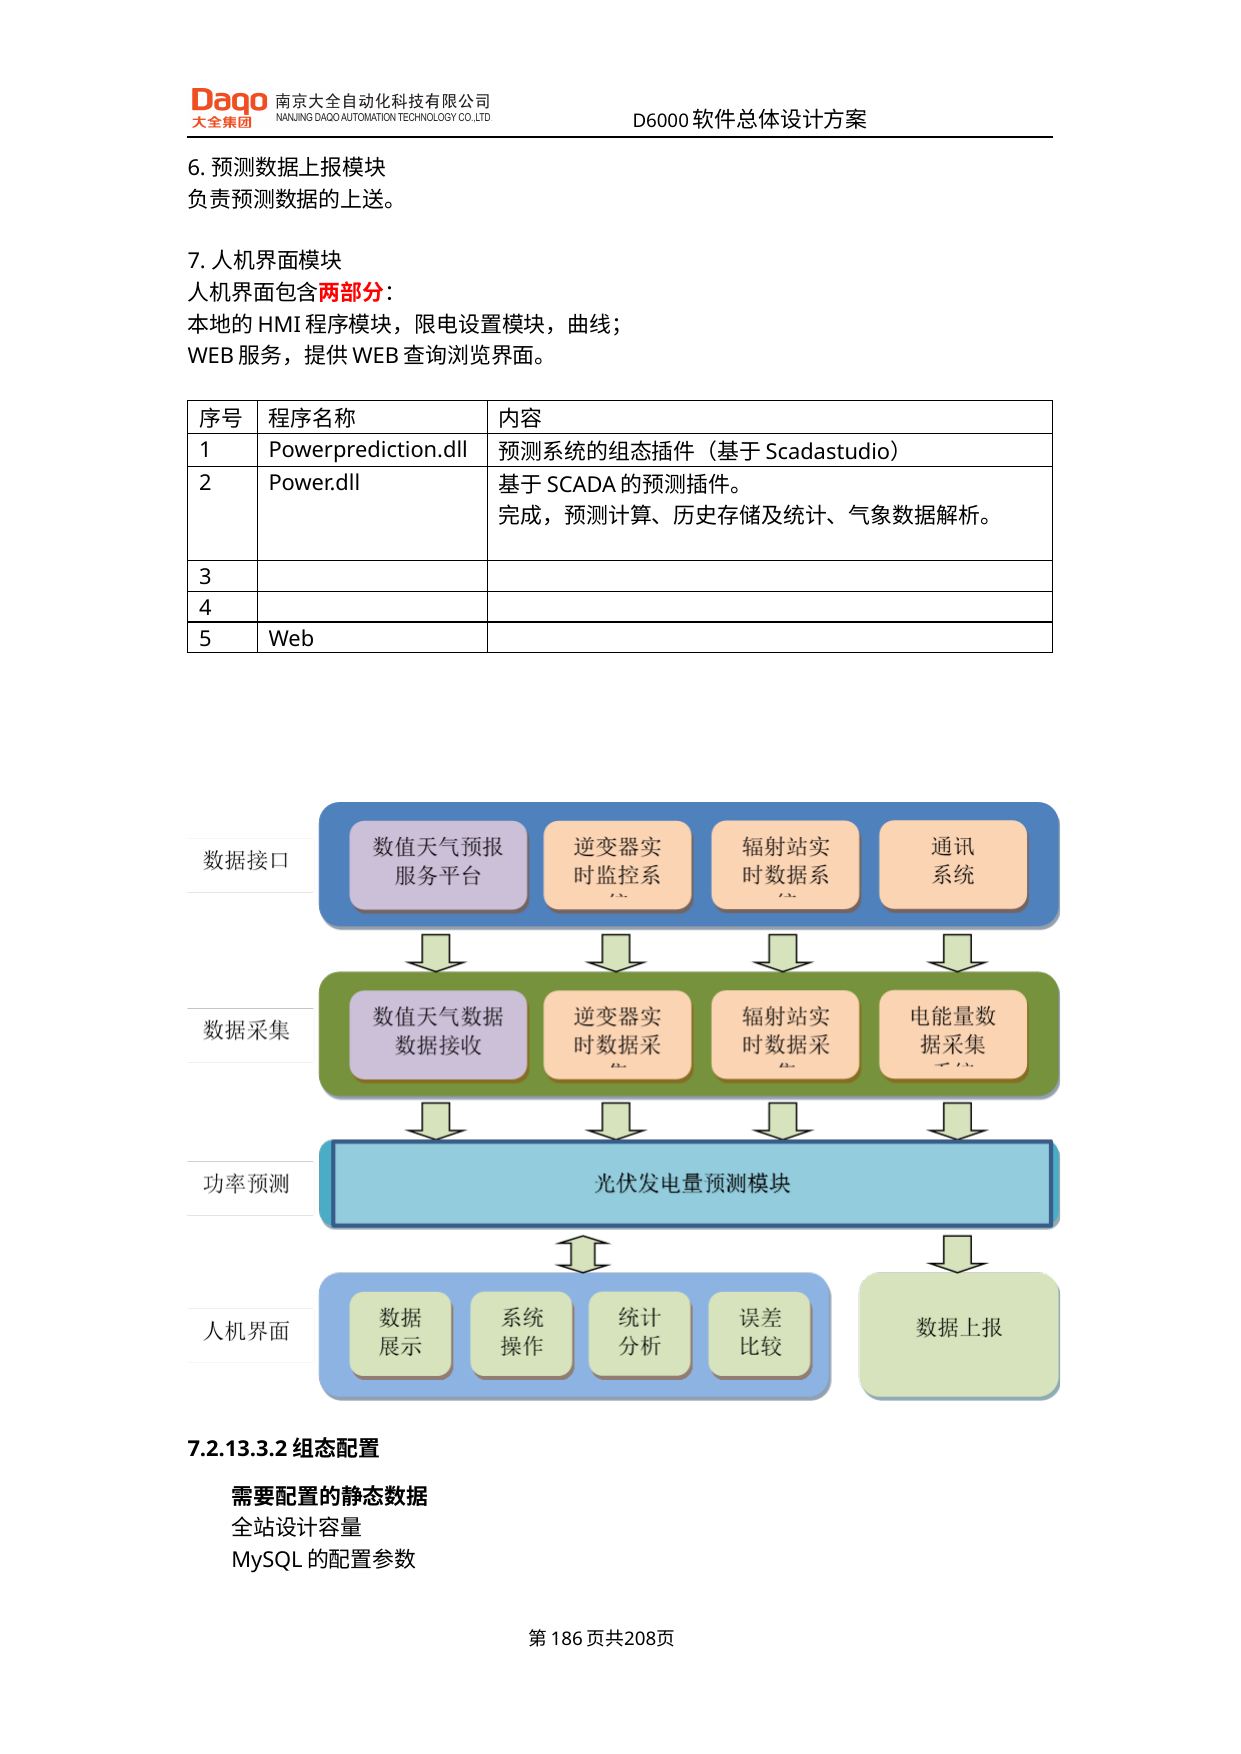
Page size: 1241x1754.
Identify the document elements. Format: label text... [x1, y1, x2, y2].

text 6. 预测数据上报模块 [187, 150, 1053, 182]
text WEB服务，提供WEB查询浏览界面。 [187, 338, 1053, 370]
subtitle 组态配置 [187, 1431, 1053, 1463]
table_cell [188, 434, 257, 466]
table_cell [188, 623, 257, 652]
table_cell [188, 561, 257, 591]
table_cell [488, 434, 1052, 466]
text 需要配置的静态数据 [187, 1479, 1053, 1510]
picture [187, 802, 1061, 1402]
text 本地的HMI程序模块，限电设置模块，曲线； [187, 307, 1053, 338]
text 全站设计容量 [187, 1510, 1053, 1542]
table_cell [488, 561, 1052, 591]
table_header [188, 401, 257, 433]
text 人机界面包含两部分： [187, 275, 1053, 307]
text MySQL的配置参数 [187, 1542, 1053, 1574]
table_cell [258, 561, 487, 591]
text 负责预测数据的上送。 [187, 182, 1053, 213]
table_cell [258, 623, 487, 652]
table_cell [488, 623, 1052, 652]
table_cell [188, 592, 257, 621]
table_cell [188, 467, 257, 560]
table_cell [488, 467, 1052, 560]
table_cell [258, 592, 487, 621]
picture [187, 88, 492, 128]
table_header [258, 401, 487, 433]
text 7. 人机界面模块 [187, 243, 1053, 275]
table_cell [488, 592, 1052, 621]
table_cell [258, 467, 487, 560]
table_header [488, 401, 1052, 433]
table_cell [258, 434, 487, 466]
